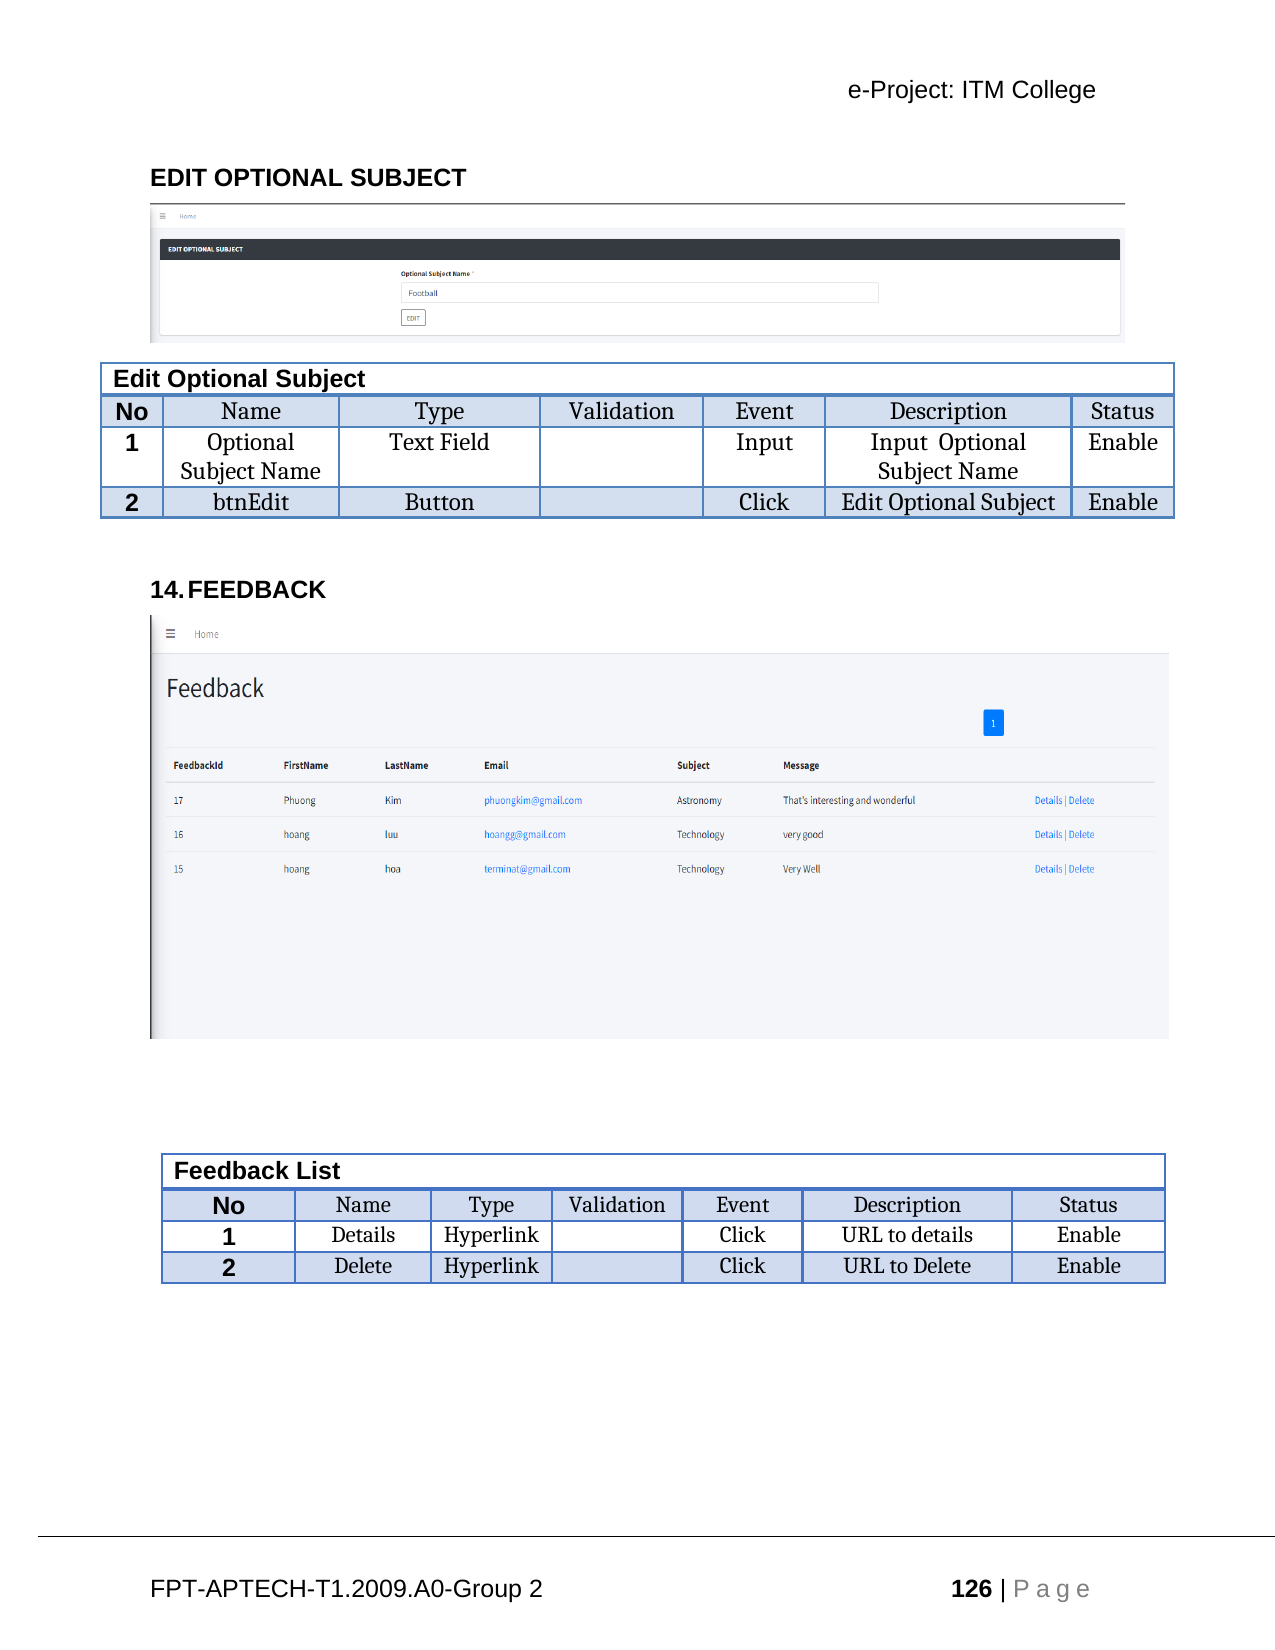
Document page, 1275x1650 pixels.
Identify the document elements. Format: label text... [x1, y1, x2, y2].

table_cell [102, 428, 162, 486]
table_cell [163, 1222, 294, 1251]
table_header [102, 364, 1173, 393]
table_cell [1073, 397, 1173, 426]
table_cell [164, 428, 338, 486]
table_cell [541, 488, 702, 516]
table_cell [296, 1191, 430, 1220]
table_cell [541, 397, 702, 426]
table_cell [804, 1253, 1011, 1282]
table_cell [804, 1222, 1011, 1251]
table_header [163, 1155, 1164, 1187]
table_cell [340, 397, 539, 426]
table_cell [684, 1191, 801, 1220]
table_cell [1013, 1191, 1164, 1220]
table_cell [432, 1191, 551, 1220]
picture [150, 615, 1169, 1039]
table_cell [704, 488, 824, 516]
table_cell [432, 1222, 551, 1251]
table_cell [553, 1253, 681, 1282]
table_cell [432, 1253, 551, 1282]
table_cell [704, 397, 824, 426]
picture [150, 203, 1125, 343]
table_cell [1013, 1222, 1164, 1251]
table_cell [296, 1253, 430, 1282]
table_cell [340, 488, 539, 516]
subtitle FEEDBACK [150, 574, 1125, 603]
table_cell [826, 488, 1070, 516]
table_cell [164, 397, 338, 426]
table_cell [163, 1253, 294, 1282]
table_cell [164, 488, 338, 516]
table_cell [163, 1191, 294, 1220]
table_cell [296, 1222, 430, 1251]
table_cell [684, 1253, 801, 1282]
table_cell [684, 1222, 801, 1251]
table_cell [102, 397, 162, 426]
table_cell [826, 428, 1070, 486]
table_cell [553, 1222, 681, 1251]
subtitle EDIT OPTIONAL SUBJECT [150, 162, 1125, 191]
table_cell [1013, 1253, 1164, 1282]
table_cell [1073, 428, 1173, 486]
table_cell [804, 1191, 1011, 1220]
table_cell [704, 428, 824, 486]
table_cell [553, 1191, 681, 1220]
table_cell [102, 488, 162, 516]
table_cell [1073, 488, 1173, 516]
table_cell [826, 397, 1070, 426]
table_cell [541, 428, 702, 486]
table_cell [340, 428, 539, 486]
